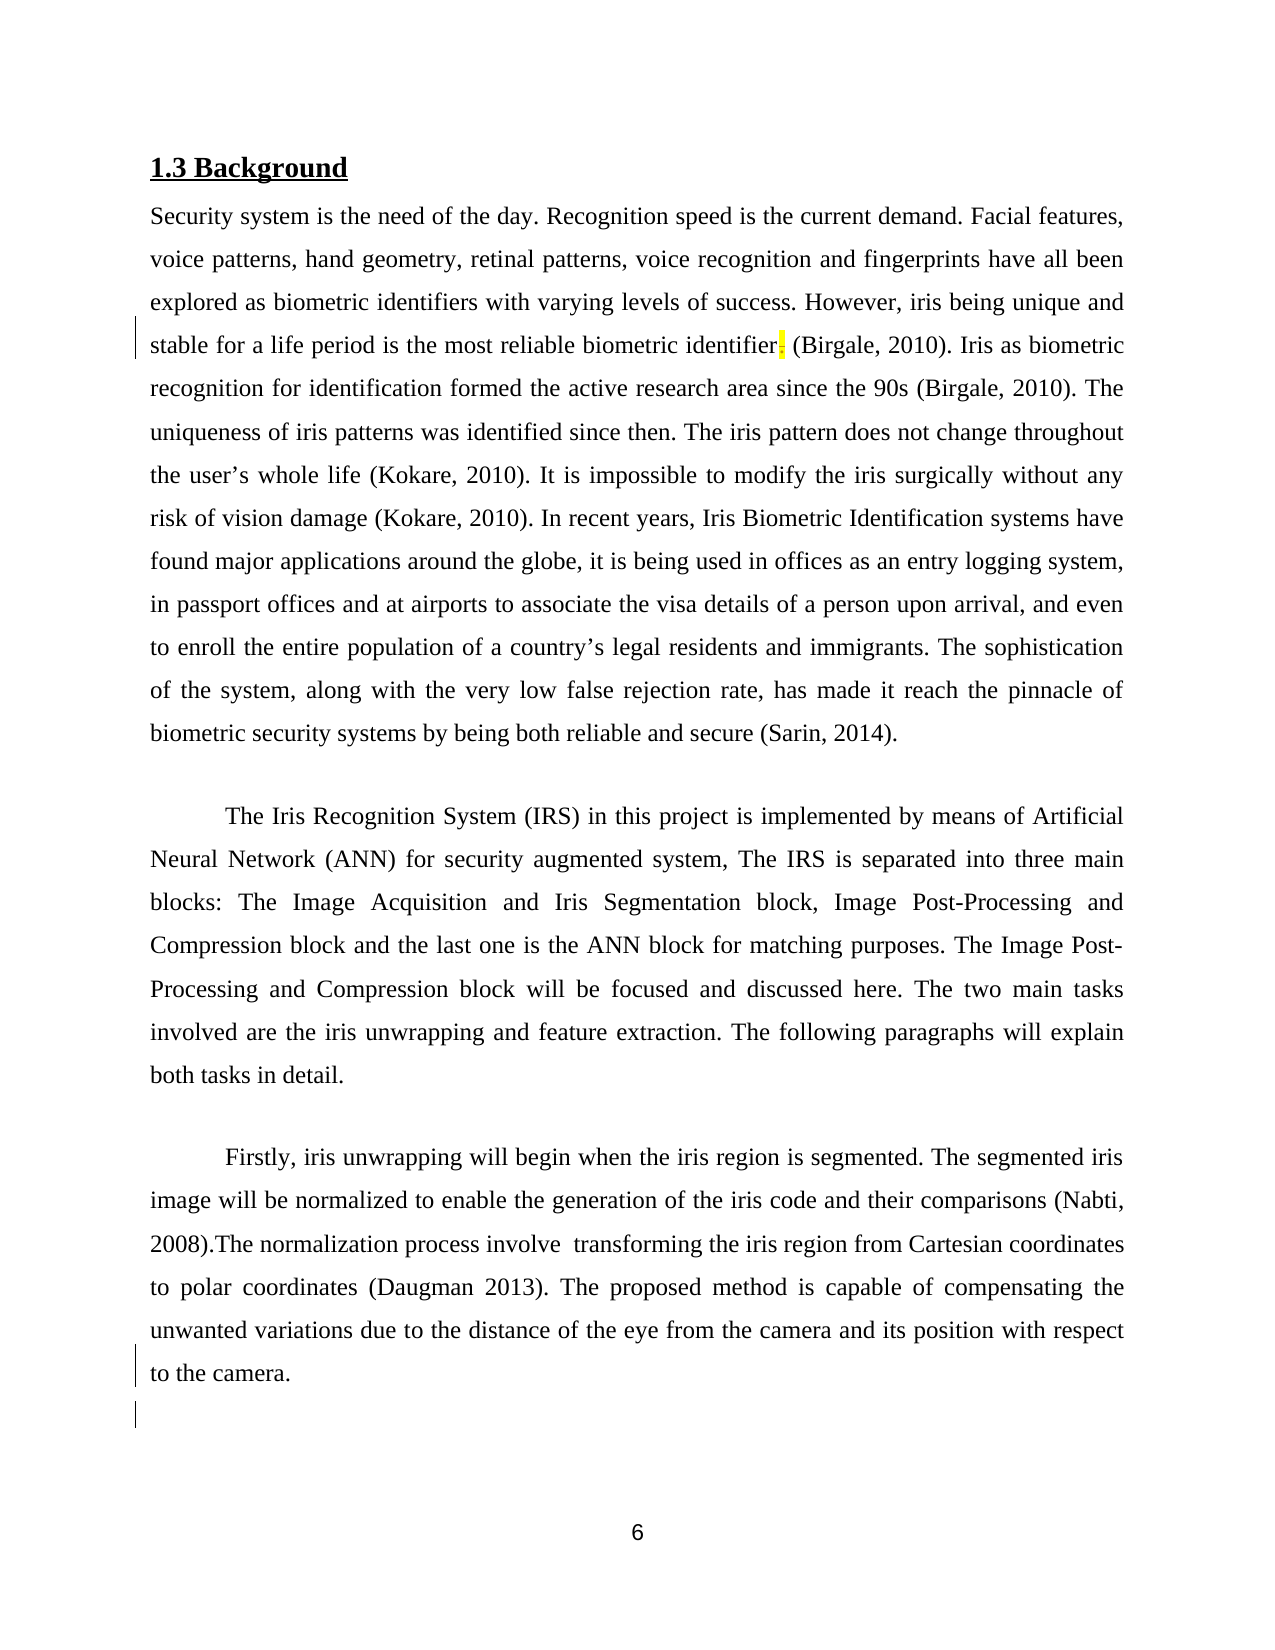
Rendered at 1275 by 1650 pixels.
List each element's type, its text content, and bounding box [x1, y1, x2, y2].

subtitle 1.3 Background [150, 150, 1125, 183]
text The Iris Recognition System (IRS) in this project is implemented by means of Artificial Neural Network (ANN) for security augmented system, The IRS is separated into three main blocks: The Image Acquisition and Iris Segmentation block, Image Post-Processing and Compression block and the last one is the ANN block for matching purposes. The Image Post-Processing and Compression block will be focused and discussed here. The two main tasks involved are the iris unwrapping and feature extraction. The following paragraphs will explain both tasks in detail. [150, 801, 1125, 1089]
text Firstly, iris unwrapping will begin when the iris region is segmented. The segmented iris image will be normalized to enable the generation of the iris code and their comparisons (Nabti, 2008).The normalization process involve transforming the iris region from Cartesian coordinates to polar coordinates (Daugman 2013). The proposed method is capable of compensating the unwanted variations due to the distance of the eye from the camera and its position with respect to the camera. [150, 1142, 1125, 1387]
text Security system is the need of the day. Recognition speed is the current demand. Facial features, voice patterns, hand geometry, retinal patterns, voice recognition and fingerprints have all been explored as biometric identifiers with varying levels of success. However, iris being unique and stable for a life period is the most reliable biometric identifier (Birgale, 2010). Iris as biometric recognition for identification formed the active research area since the 90s (Birgale, 2010). The uniqueness of iris patterns was identified since then. The iris pattern does not change throughout the user’s whole life (Kokare, 2010). It is impossible to modify the iris surgically without any risk of vision damage (Kokare, 2010). In recent years, Iris Biometric Identification systems have found major applications around the globe, it is being used in offices as an entry logging system, in passport offices and at airports to associate the visa details of a person upon arrival, and even to enroll the entire population of a country’s legal residents and immigrants. The sophistication of the system, along with the very low false rejection rate, has made it reach the pinnacle of biometric security systems by being both reliable and secure (Sarin, 2014). [150, 201, 1125, 747]
